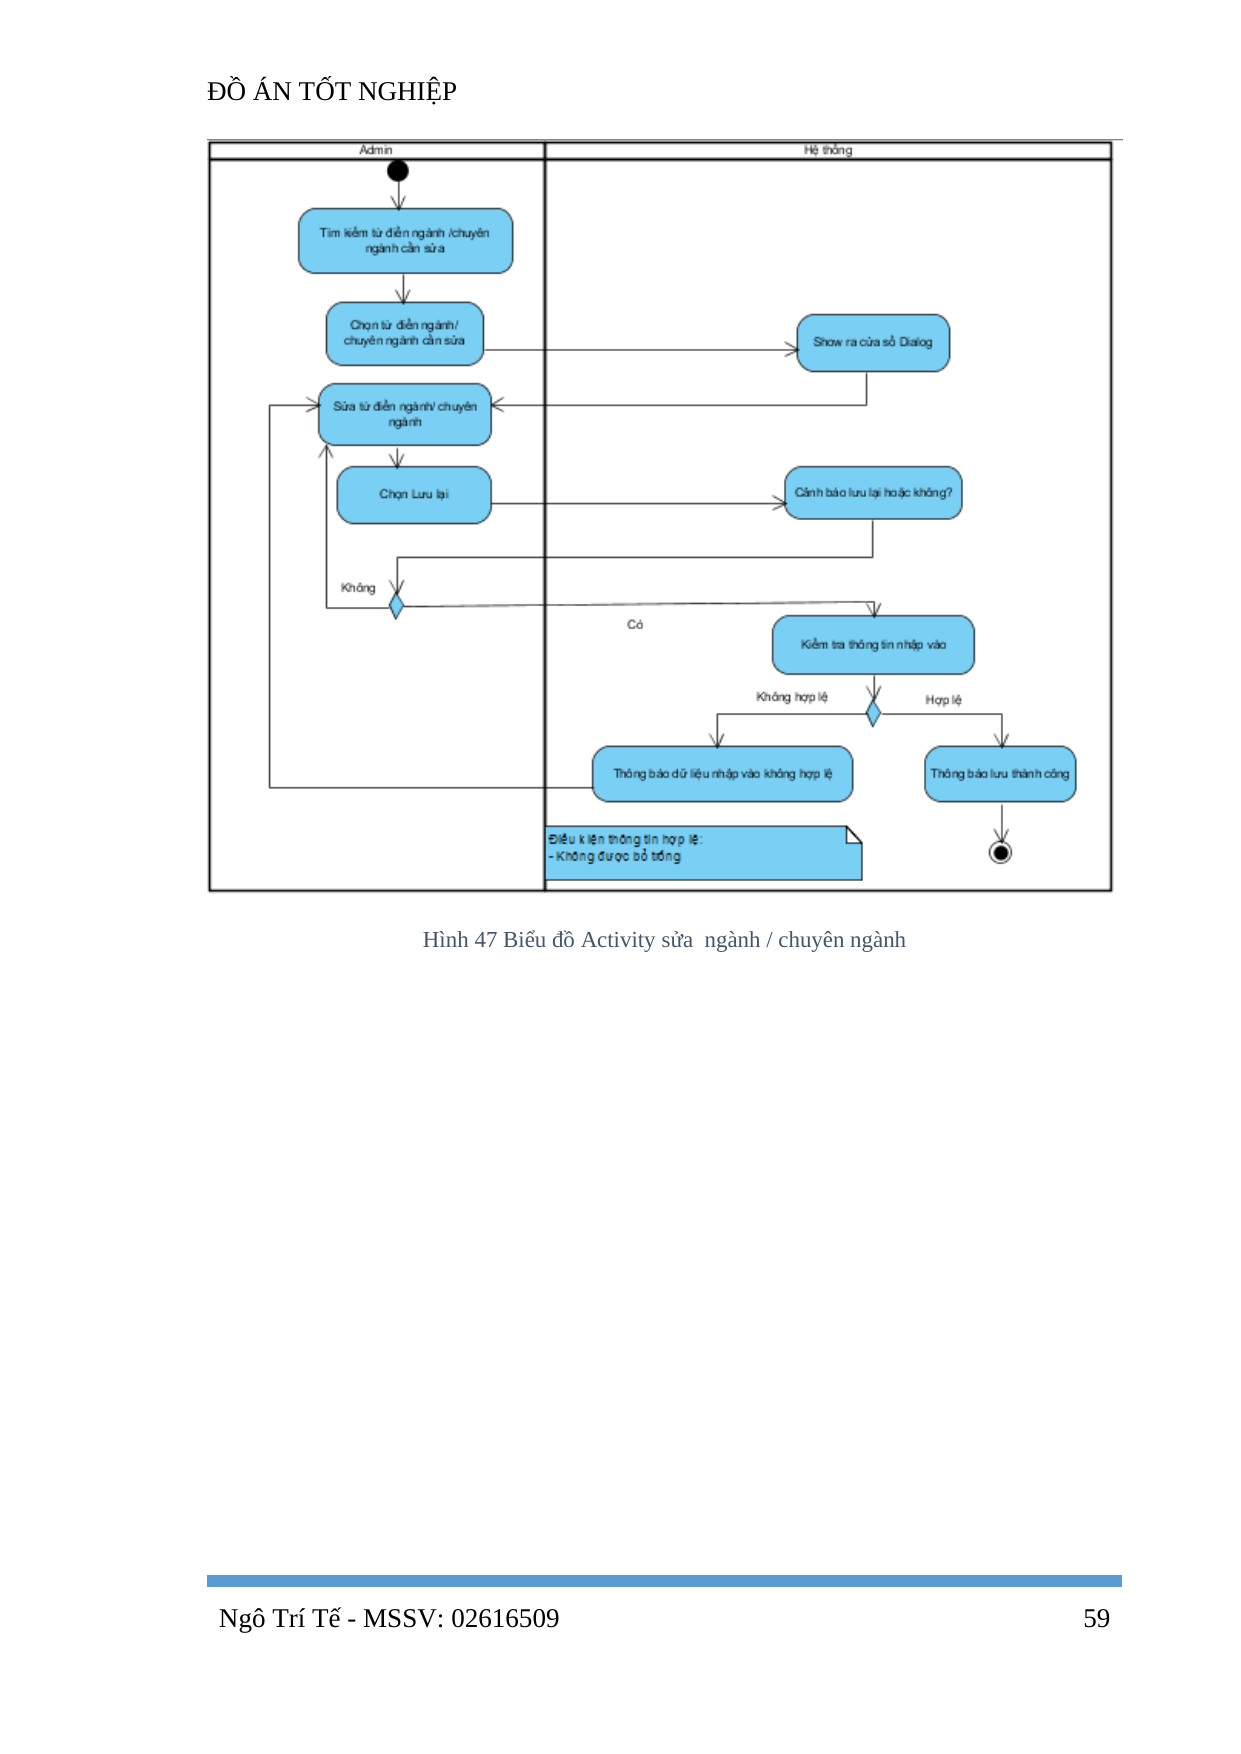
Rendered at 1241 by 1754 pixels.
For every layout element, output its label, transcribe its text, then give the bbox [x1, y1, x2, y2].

picture [206, 139, 1123, 901]
text Hình 47 Biểu đồ Activity sửa ngành / chuyên ngành [207, 926, 1122, 953]
